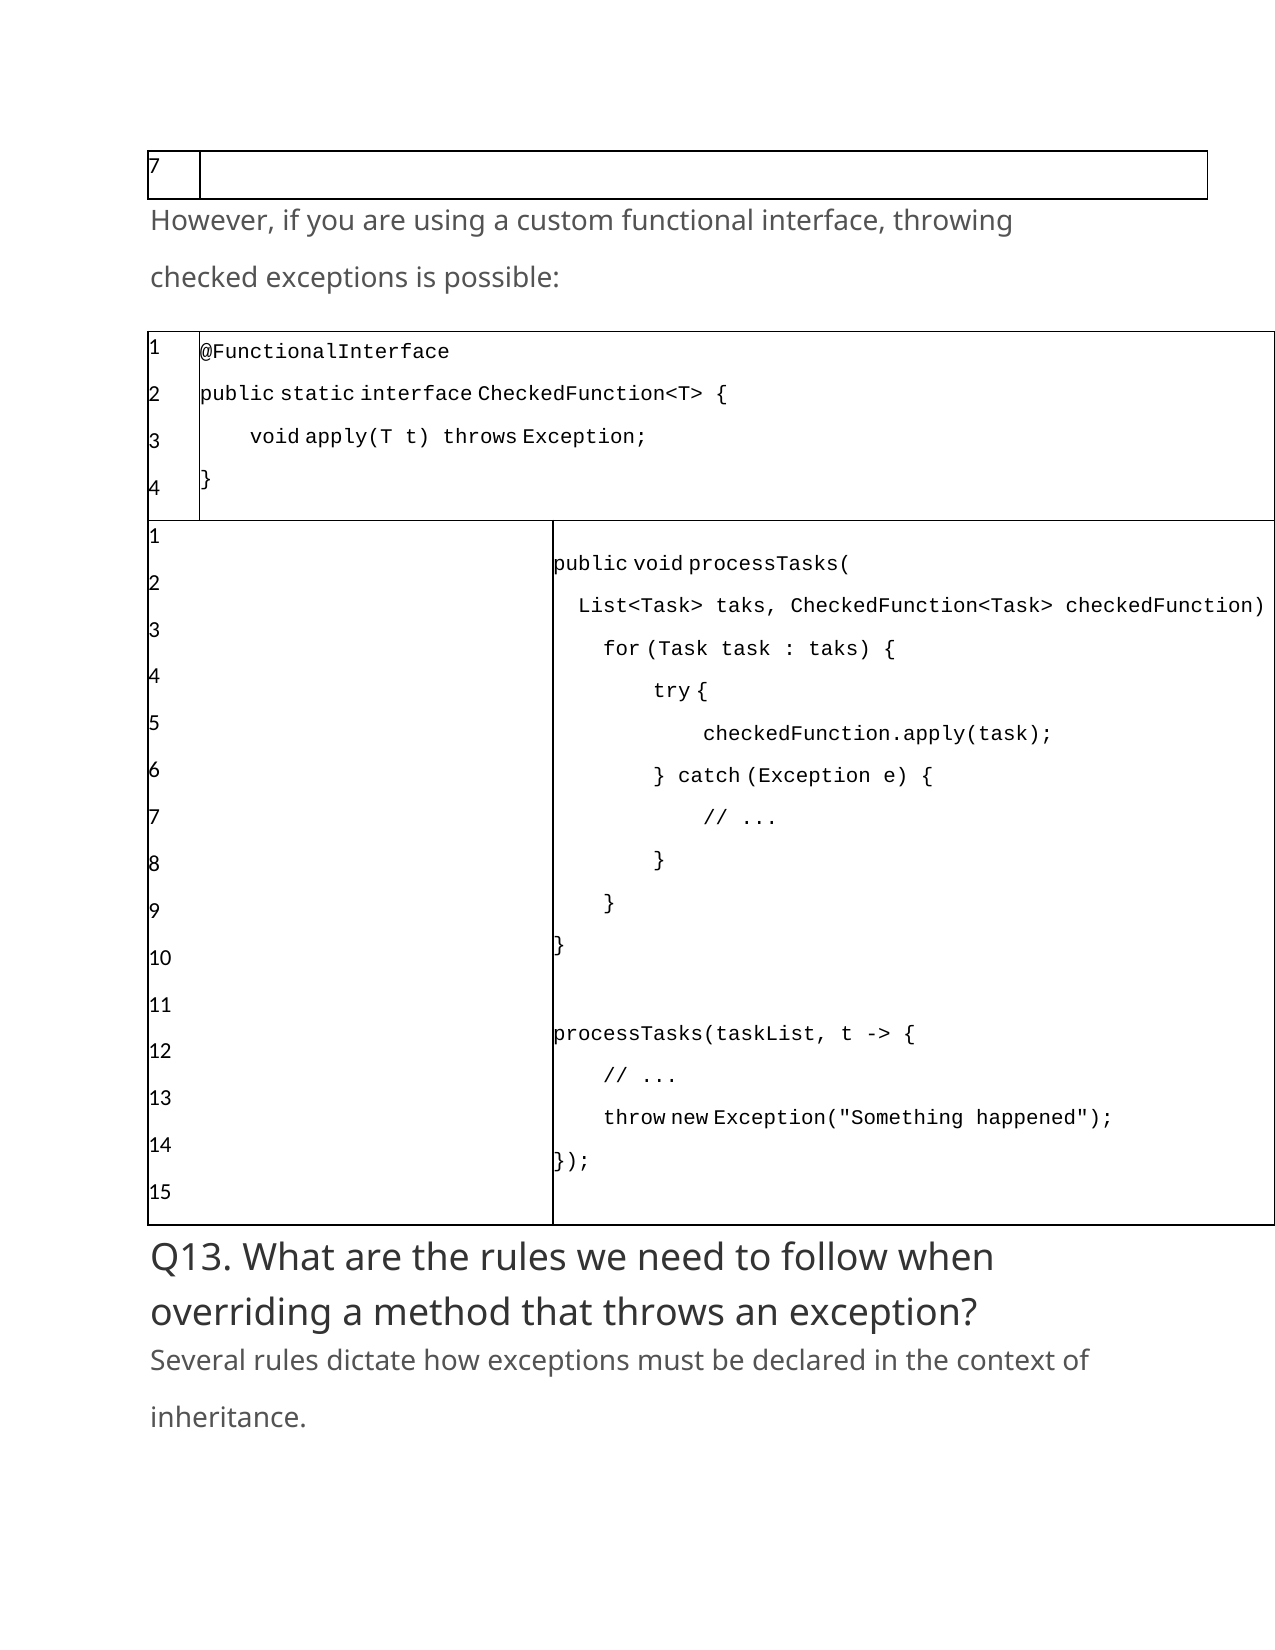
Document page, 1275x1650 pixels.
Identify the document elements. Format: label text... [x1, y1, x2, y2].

text Q13. What are the rules we need to follow when overriding a method that throws an exception? [150, 1230, 1125, 1336]
text However, if you are using a custom functional interface, throwing checked exceptions is possible: [150, 200, 1125, 296]
table_header 1 2 3 4 [149, 332, 199, 519]
table_header @FunctionalInterface public static interface CheckedFunction<T> { void apply(T t) throws Exception; } [200, 332, 1274, 519]
table_header 1 2 3 4 5 6 7 [149, 152, 199, 198]
table_cell 1 2 3 4 5 6 7 8 9 10 11 12 13 14 15 [149, 521, 552, 1224]
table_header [201, 152, 1207, 198]
text Several rules dictate how exceptions must be declared in the context of inheritance. [150, 1340, 1125, 1436]
table_cell public void processTasks( List<Task> taks, CheckedFunction<Task> checkedFunction) { for (Task task : taks) { try { checkedFunction.apply(task); } catch (Exception e) { // ... } } } processTasks(taskList, t -> { // ... throw new Exception("Something happened"); }); [554, 521, 1274, 1224]
